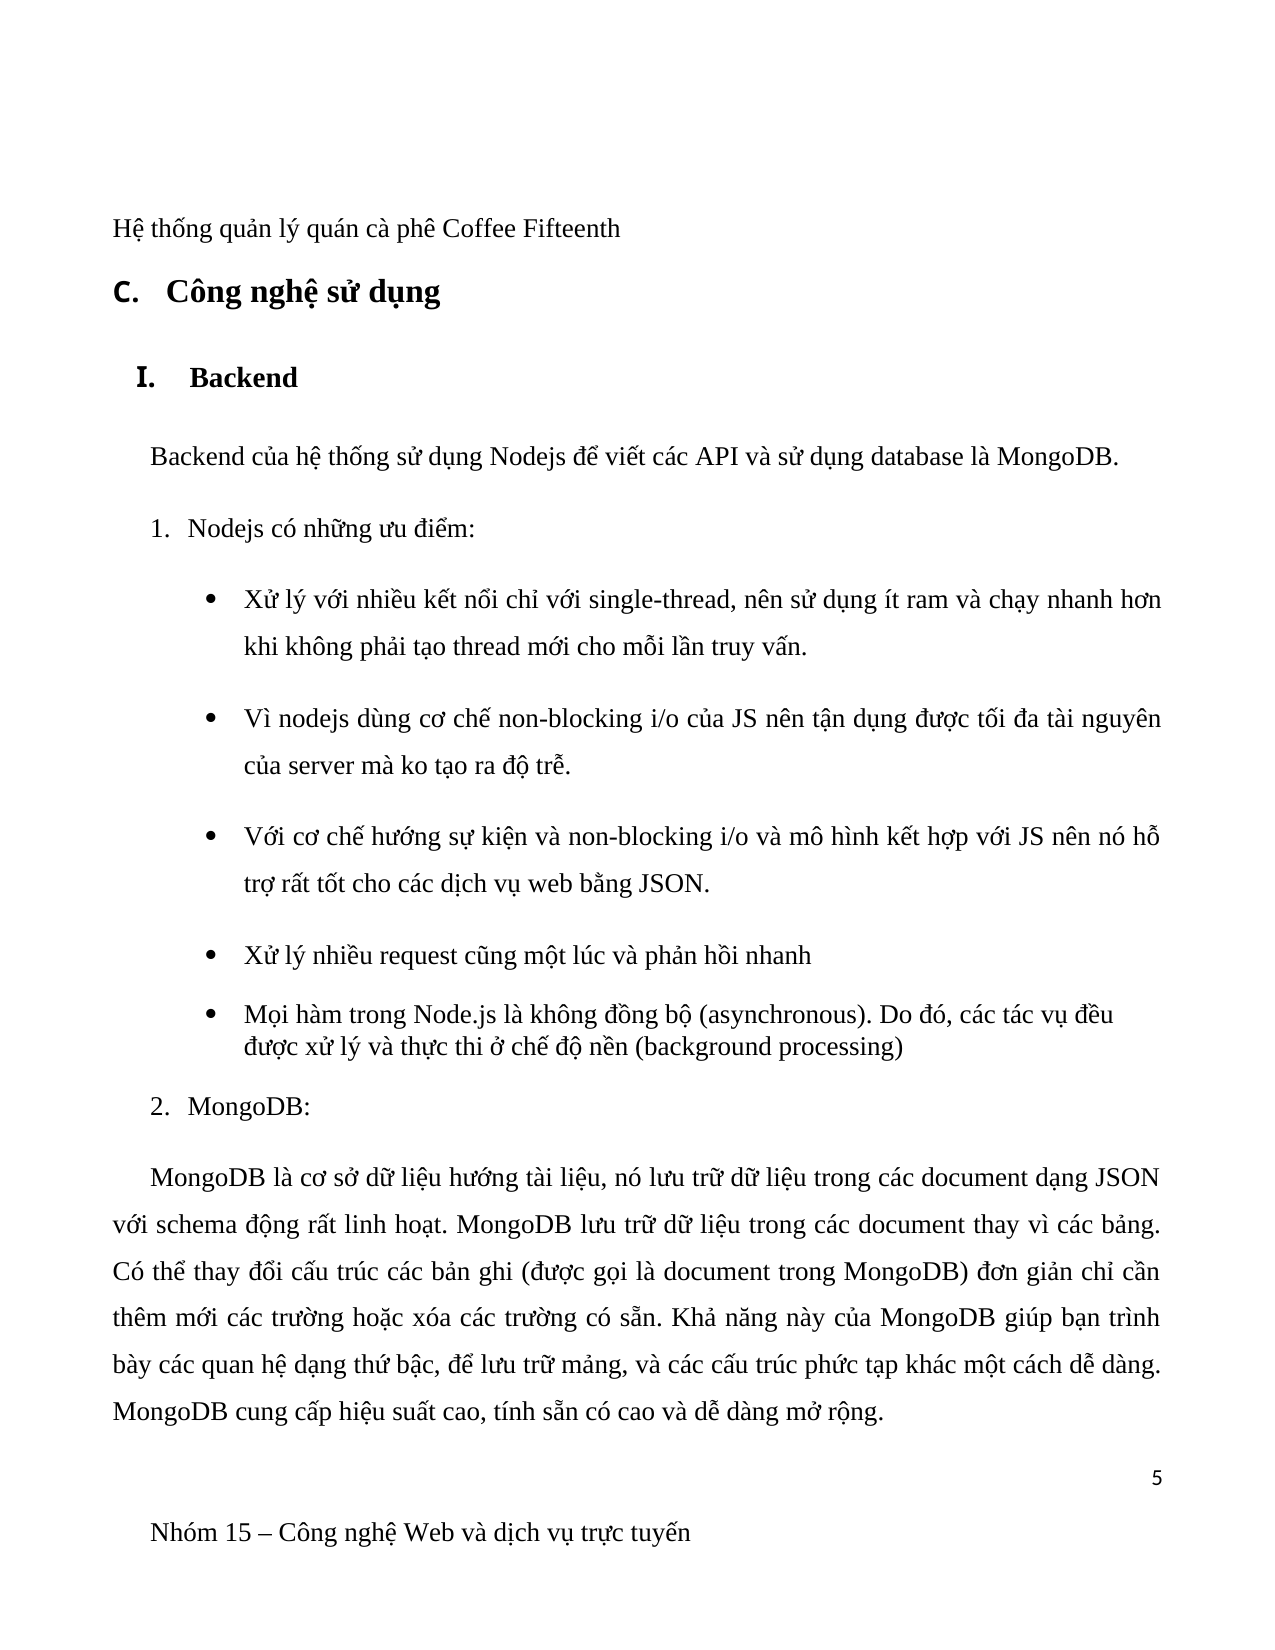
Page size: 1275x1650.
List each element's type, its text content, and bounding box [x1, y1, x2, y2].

list Xử lý với nhiều kết nổi chỉ với single-thread, nên sử dụng ít ram và chạy nhanh hơn khi không phải tạo thread mới cho mỗi lần truy vấn. [206, 584, 1162, 662]
list Mọi hàm trong Node.js là không đồng bộ (asynchronous). Do đó, các tác vụ đều được xử lý và thực thi ở chế độ nền (background processing) [206, 998, 1162, 1061]
list Vì nodejs dùng cơ chế non-blocking i/o của JS nên tận dụng được tối đa tài nguyên của server mà ko tạo ra độ trễ. [206, 702, 1162, 780]
subtitle Backend [136, 356, 1162, 396]
subtitle Công nghệ sử dụng [112, 271, 1162, 311]
list Với cơ chế hướng sự kiện và non-blocking i/o và mô hình kết hợp với JS nên nó hỗ trợ rất tốt cho các dịch vụ web bằng JSON. [206, 821, 1162, 898]
text Backend của hệ thống sử dụng Nodejs để viết các API và sử dụng database là MongoDB. [112, 440, 1162, 471]
list Xử lý nhiều request cũng một lúc và phản hồi nhanh [206, 939, 1162, 970]
list MongoDB: [150, 1090, 1162, 1121]
list Nodejs có những ưu điểm: [150, 512, 1162, 543]
text MongoDB là cơ sở dữ liệu hướng tài liệu, nó lưu trữ dữ liệu trong các document dạng JSON với schema động rất linh hoạt. MongoDB lưu trữ dữ liệu trong các document thay vì các bảng. Có thể thay đổi cấu trúc các bản ghi (được gọi là document trong MongoDB) đơn giản chỉ cần thêm mới các trường hoặc xóa các trường có sẵn. Khả năng này của MongoDB giúp bạn trình bày các quan hệ dạng thứ bậc, để lưu trữ mảng, và các cấu trúc phức tạp khác một cách dễ dàng. MongoDB cung cấp hiệu suất cao, tính sẵn có cao và dễ dàng mở rộng. [112, 1162, 1162, 1426]
